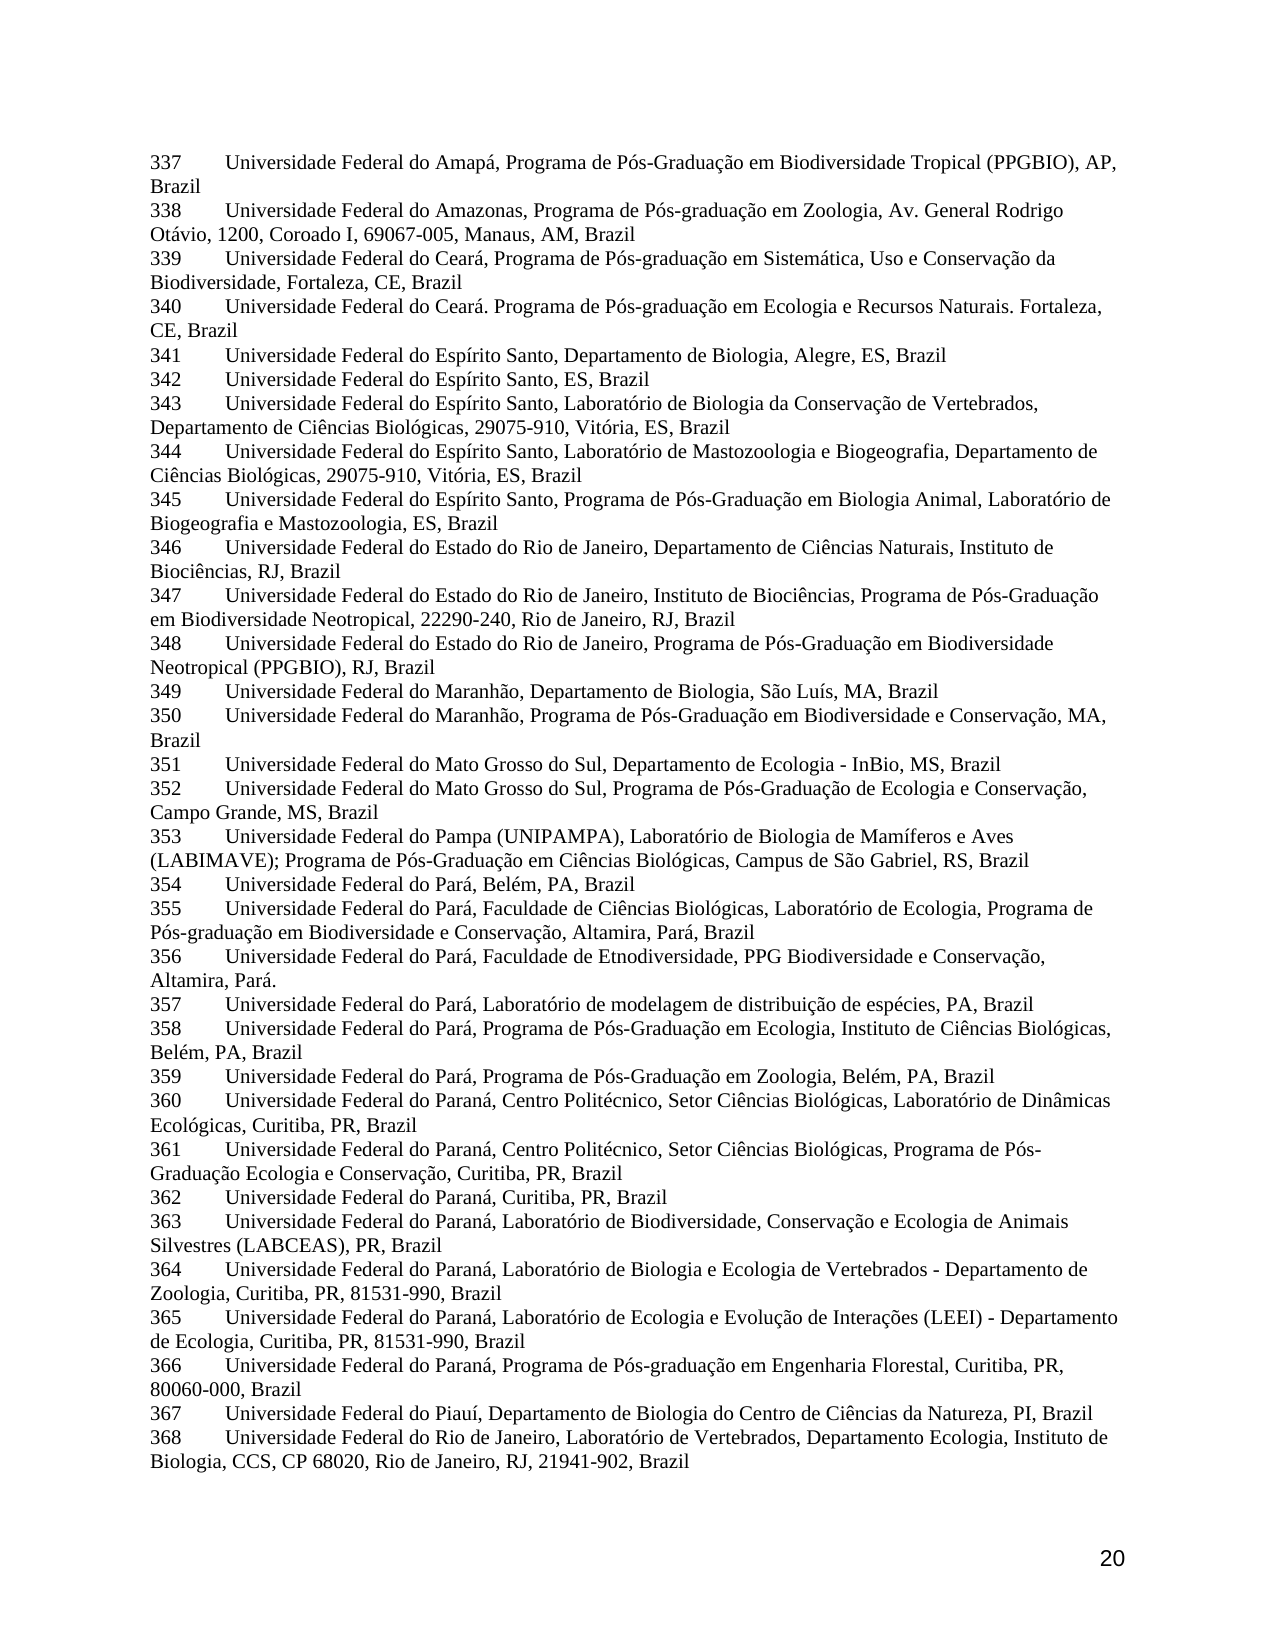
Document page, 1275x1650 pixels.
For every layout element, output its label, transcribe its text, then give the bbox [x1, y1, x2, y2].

text 353 Universidade Federal do Pampa (UNIPAMPA), Laboratório de Biologia de Mamíferos e Aves (LABIMAVE); Programa de Pós-Graduação em Ciências Biológicas, Campus de São Gabriel, RS, Brazil [150, 824, 1125, 872]
text 344 Universidade Federal do Espírito Santo, Laboratório de Mastozoologia e Biogeografia, Departamento de Ciências Biológicas, 29075-910, Vitória, ES, Brazil [150, 439, 1125, 487]
text 368 Universidade Federal do Rio de Janeiro, Laboratório de Vertebrados, Departamento Ecologia, Instituto de Biologia, CCS, CP 68020, Rio de Janeiro, RJ, 21941-902, Brazil [150, 1425, 1125, 1473]
text 363 Universidade Federal do Paraná, Laboratório de Biodiversidade, Conservação e Ecologia de Animais Silvestres (LABCEAS), PR, Brazil [150, 1209, 1125, 1257]
text 359 Universidade Federal do Pará, Programa de Pós-Graduação em Zoologia, Belém, PA, Brazil [150, 1064, 1125, 1088]
text 352 Universidade Federal do Mato Grosso do Sul, Programa de Pós-Graduação de Ecologia e Conservação, Campo Grande, MS, Brazil [150, 776, 1125, 824]
text 350 Universidade Federal do Maranhão, Programa de Pós-Graduação em Biodiversidade e Conservação, MA, Brazil [150, 703, 1125, 752]
text 366 Universidade Federal do Paraná, Programa de Pós-graduação em Engenharia Florestal, Curitiba, PR, 80060-000, Brazil [150, 1353, 1125, 1401]
text 337 Universidade Federal do Amapá, Programa de Pós-Graduação em Biodiversidade Tropical (PPGBIO), AP, Brazil [150, 150, 1125, 198]
text 362 Universidade Federal do Paraná, Curitiba, PR, Brazil [150, 1185, 1125, 1209]
text 356 Universidade Federal do Pará, Faculdade de Etnodiversidade, PPG Biodiversidade e Conservação, Altamira, Pará. [150, 944, 1125, 992]
text 365 Universidade Federal do Paraná, Laboratório de Ecologia e Evolução de Interações (LEEI) - Departamento de Ecologia, Curitiba, PR, 81531-990, Brazil [150, 1305, 1125, 1353]
text 345 Universidade Federal do Espírito Santo, Programa de Pós-Graduação em Biologia Animal, Laboratório de Biogeografia e Mastozoologia, ES, Brazil [150, 487, 1125, 535]
text 346 Universidade Federal do Estado do Rio de Janeiro, Departamento de Ciências Naturais, Instituto de Biociências, RJ, Brazil [150, 535, 1125, 583]
text 342 Universidade Federal do Espírito Santo, ES, Brazil [150, 367, 1125, 391]
text 340 Universidade Federal do Ceará. Programa de Pós-graduação em Ecologia e Recursos Naturais. Fortaleza, CE, Brazil [150, 294, 1125, 342]
text 343 Universidade Federal do Espírito Santo, Laboratório de Biologia da Conservação de Vertebrados, Departamento de Ciências Biológicas, 29075-910, Vitória, ES, Brazil [150, 391, 1125, 439]
text 348 Universidade Federal do Estado do Rio de Janeiro, Programa de Pós-Graduação em Biodiversidade Neotropical (PPGBIO), RJ, Brazil [150, 631, 1125, 679]
text 355 Universidade Federal do Pará, Faculdade de Ciências Biológicas, Laboratório de Ecologia, Programa de Pós-graduação em Biodiversidade e Conservação, Altamira, Pará, Brazil [150, 896, 1125, 944]
text 338 Universidade Federal do Amazonas, Programa de Pós-graduação em Zoologia, Av. General Rodrigo Otávio, 1200, Coroado I, 69067-005, Manaus, AM, Brazil [150, 198, 1125, 246]
text 361 Universidade Federal do Paraná, Centro Politécnico, Setor Ciências Biológicas, Programa de Pós-Graduação Ecologia e Conservação, Curitiba, PR, Brazil [150, 1137, 1125, 1185]
text 341 Universidade Federal do Espírito Santo, Departamento de Biologia, Alegre, ES, Brazil [150, 342, 1125, 367]
text 347 Universidade Federal do Estado do Rio de Janeiro, Instituto de Biociências, Programa de Pós-Graduação em Biodiversidade Neotropical, 22290-240, Rio de Janeiro, RJ, Brazil [150, 583, 1125, 631]
text 339 Universidade Federal do Ceará, Programa de Pós-graduação em Sistemática, Uso e Conservação da Biodiversidade, Fortaleza, CE, Brazil [150, 246, 1125, 294]
text 351 Universidade Federal do Mato Grosso do Sul, Departamento de Ecologia - InBio, MS, Brazil [150, 752, 1125, 776]
text 354 Universidade Federal do Pará, Belém, PA, Brazil [150, 872, 1125, 896]
text 358 Universidade Federal do Pará, Programa de Pós-Graduação em Ecologia, Instituto de Ciências Biológicas, Belém, PA, Brazil [150, 1016, 1125, 1064]
text 364 Universidade Federal do Paraná, Laboratório de Biologia e Ecologia de Vertebrados - Departamento de Zoologia, Curitiba, PR, 81531-990, Brazil [150, 1257, 1125, 1305]
text 349 Universidade Federal do Maranhão, Departamento de Biologia, São Luís, MA, Brazil [150, 679, 1125, 703]
text 367 Universidade Federal do Piauí, Departamento de Biologia do Centro de Ciências da Natureza, PI, Brazil [150, 1401, 1125, 1425]
text 360 Universidade Federal do Paraná, Centro Politécnico, Setor Ciências Biológicas, Laboratório de Dinâmicas Ecológicas, Curitiba, PR, Brazil [150, 1088, 1125, 1137]
text 357 Universidade Federal do Pará, Laboratório de modelagem de distribuição de espécies, PA, Brazil [150, 992, 1125, 1016]
